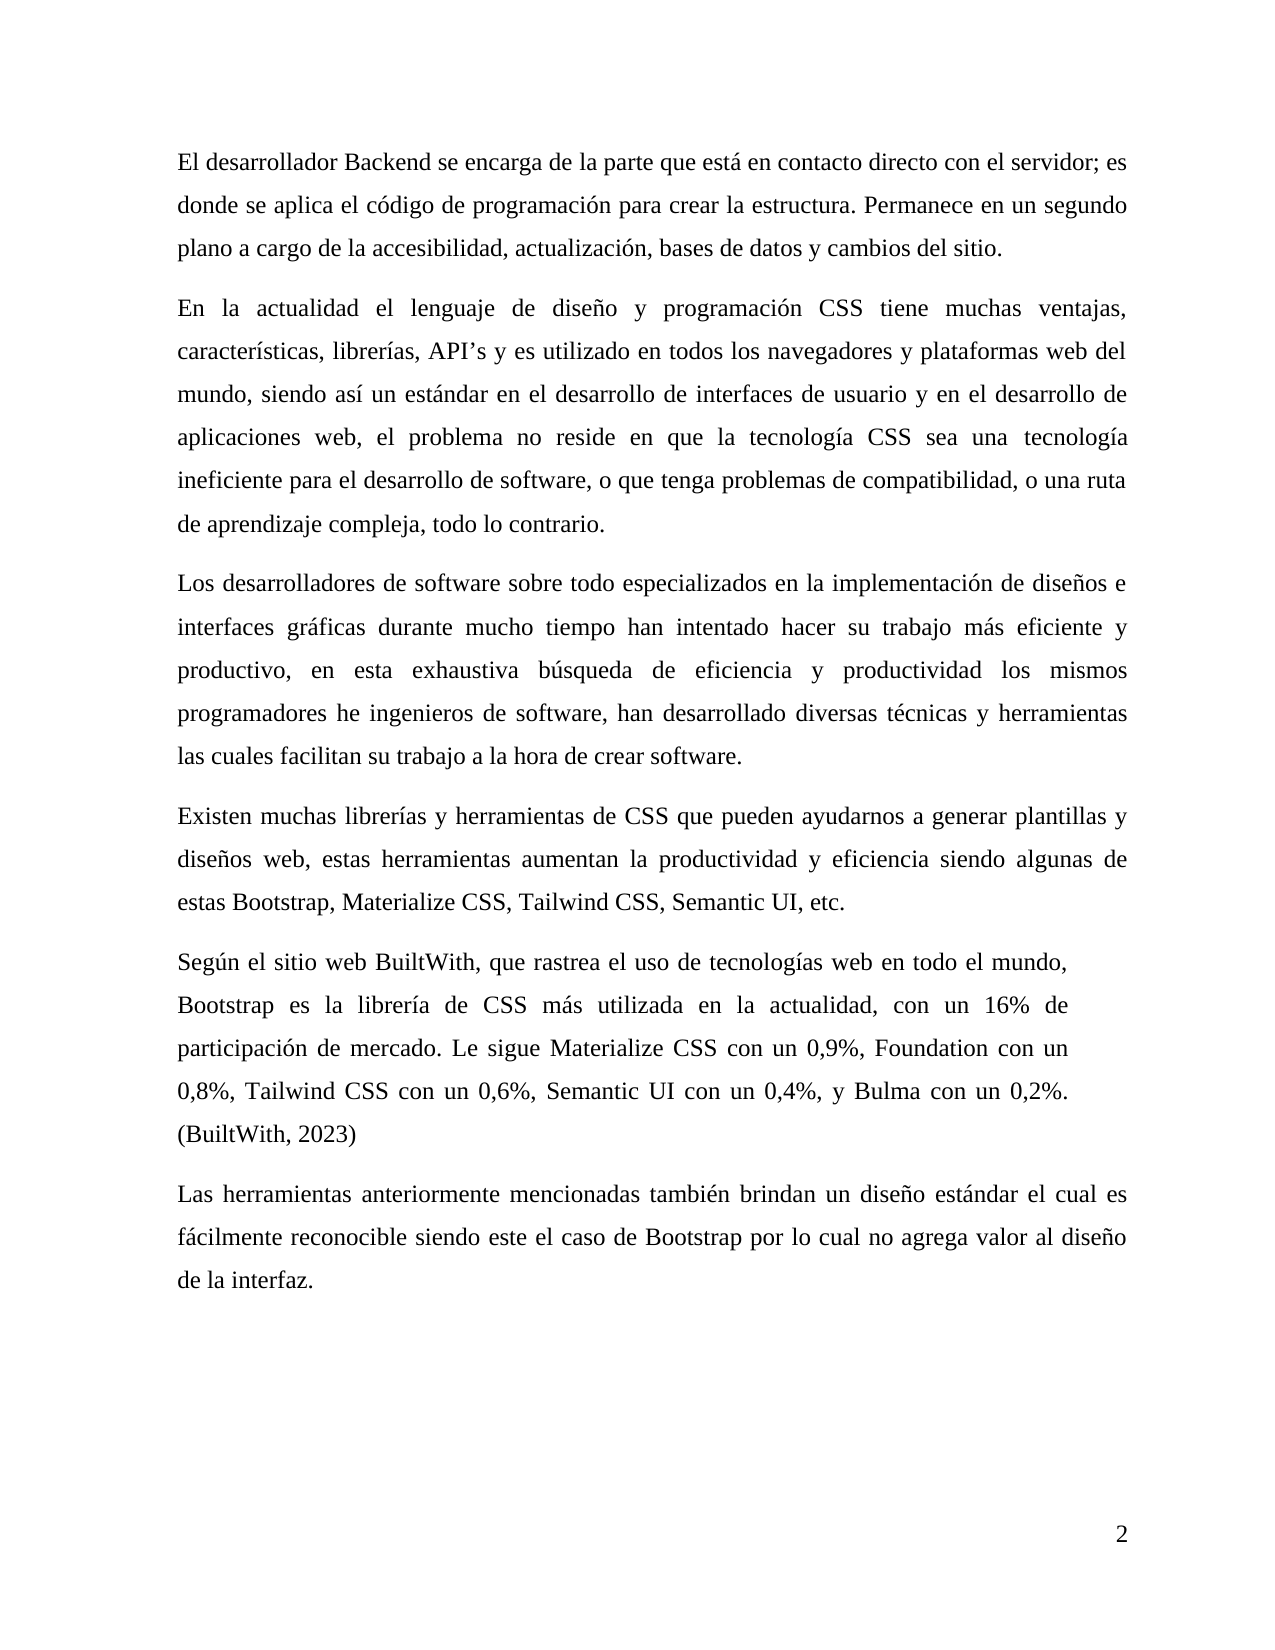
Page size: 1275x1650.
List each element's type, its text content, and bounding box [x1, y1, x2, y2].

text En la actualidad el lenguaje de diseño y programación CSS tiene muchas ventajas, características, librerías, API’s y es utilizado en todos los navegadores y plataformas web del mundo, siendo así un estándar en el desarrollo de interfaces de usuario y en el desarrollo de aplicaciones web, el problema no reside en que la tecnología CSS sea una tecnología ineficiente para el desarrollo de software, o que tenga problemas de compatibilidad, o una ruta de aprendizaje compleja, todo lo contrario. [177, 293, 1128, 537]
text Según el sitio web BuiltWith, que rastrea el uso de tecnologías web en todo el mundo, Bootstrap es la librería de CSS más utilizada en la actualidad, con un 16% de participación de mercado. Le sigue Materialize CSS con un 0,9%, Foundation con un 0,8%, Tailwind CSS con un 0,6%, Semantic UI con un 0,4%, y Bulma con un 0,2%. [177, 947, 1069, 1148]
text El desarrollador Backend se encarga de la parte que está en contacto directo con el servidor; es donde se aplica el código de programación para crear la estructura. Permanece en un segundo plano a cargo de la accesibilidad, actualización, bases de datos y cambios del sitio. [177, 147, 1128, 262]
text Las herramientas anteriormente mencionadas también brindan un diseño estándar el cual es fácilmente reconocible siendo este el caso de Bootstrap por lo cual no agrega valor al diseño de la interfaz. [177, 1179, 1128, 1294]
text Los desarrolladores de software sobre todo especializados en la implementación de diseños e interfaces gráficas durante mucho tiempo han intentado hacer su trabajo más eficiente y productivo, en esta exhaustiva búsqueda de eficiencia y productividad los mismos programadores he ingenieros de software, han desarrollado diversas técnicas y herramientas las cuales facilitan su trabajo a la hora de crear software. [177, 568, 1128, 770]
text Existen muchas librerías y herramientas de CSS que pueden ayudarnos a generar plantillas y diseños web, estas herramientas aumentan la productividad y eficiencia siendo algunas de estas Bootstrap, Materialize CSS, Tailwind CSS, Semantic UI, etc. [177, 801, 1128, 916]
